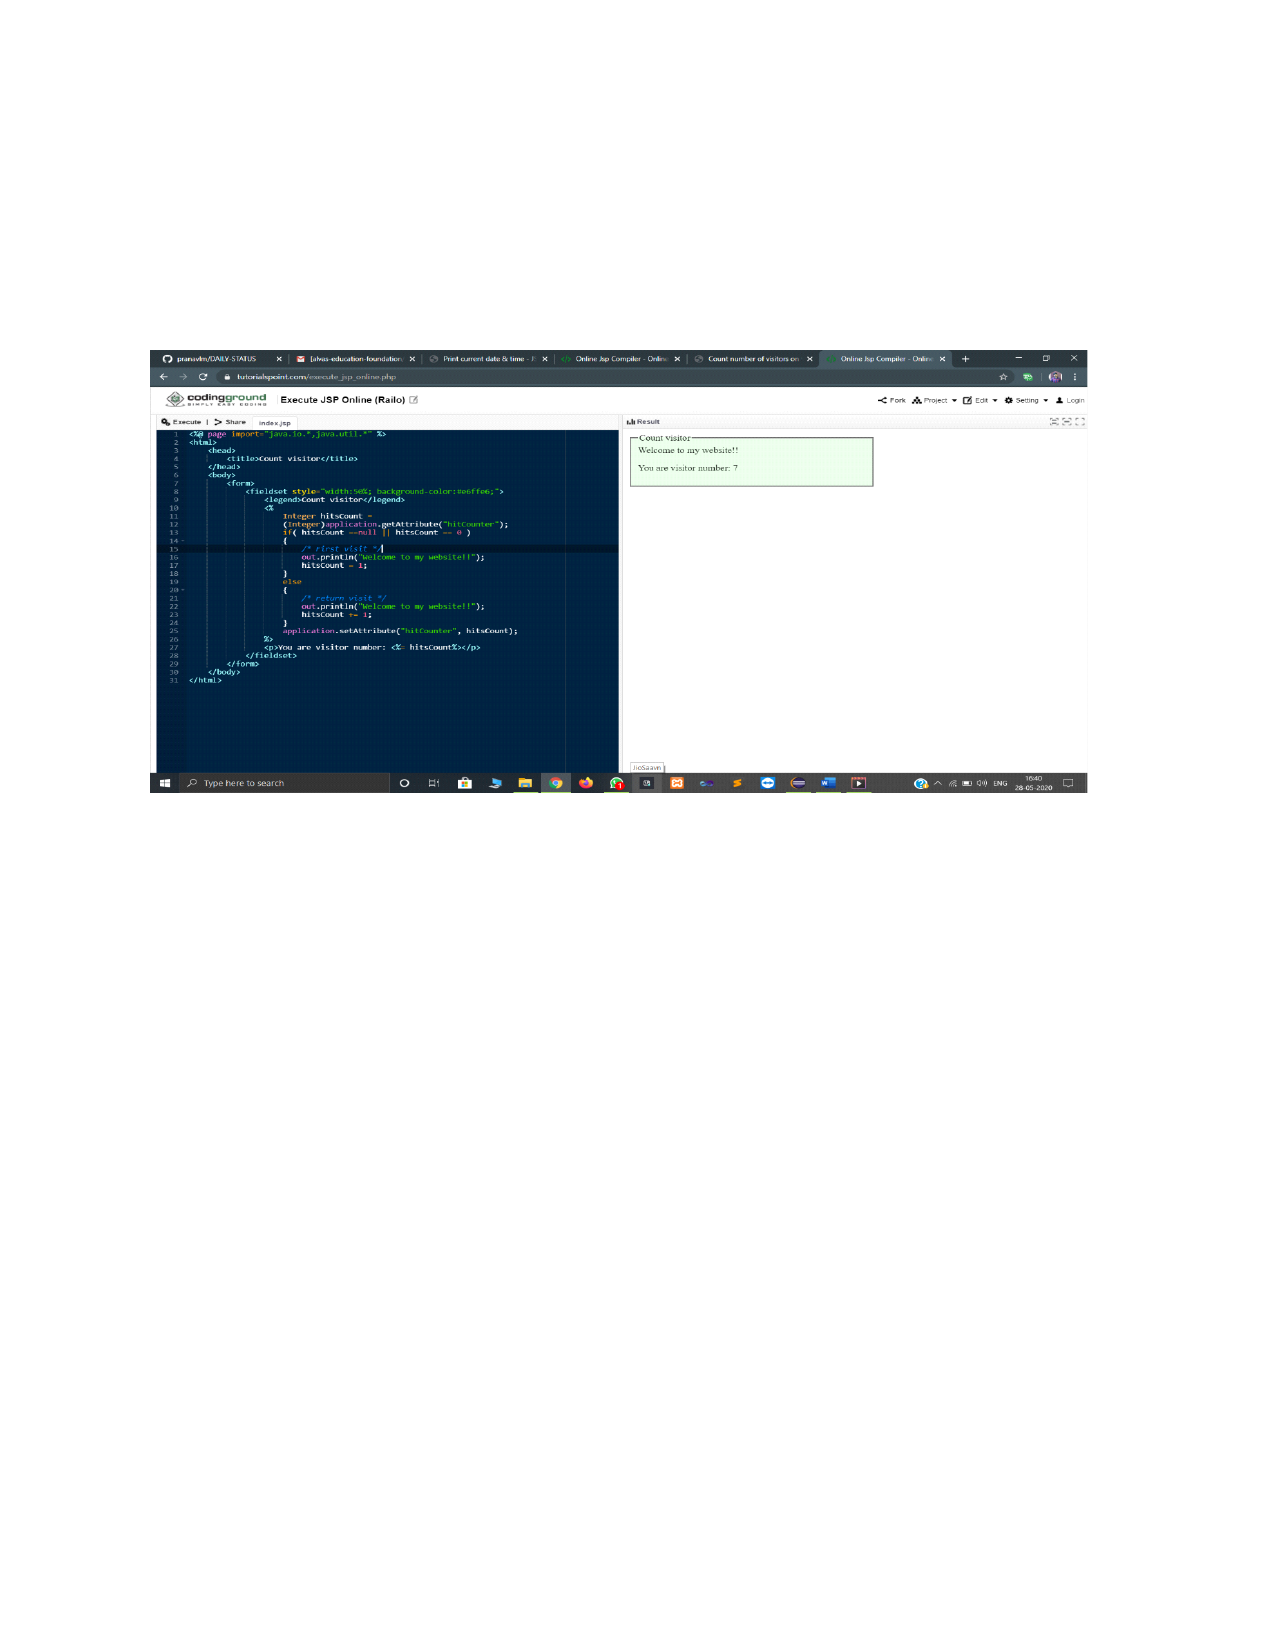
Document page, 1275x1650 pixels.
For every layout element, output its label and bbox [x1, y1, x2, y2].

picture [150, 350, 1088, 793]
